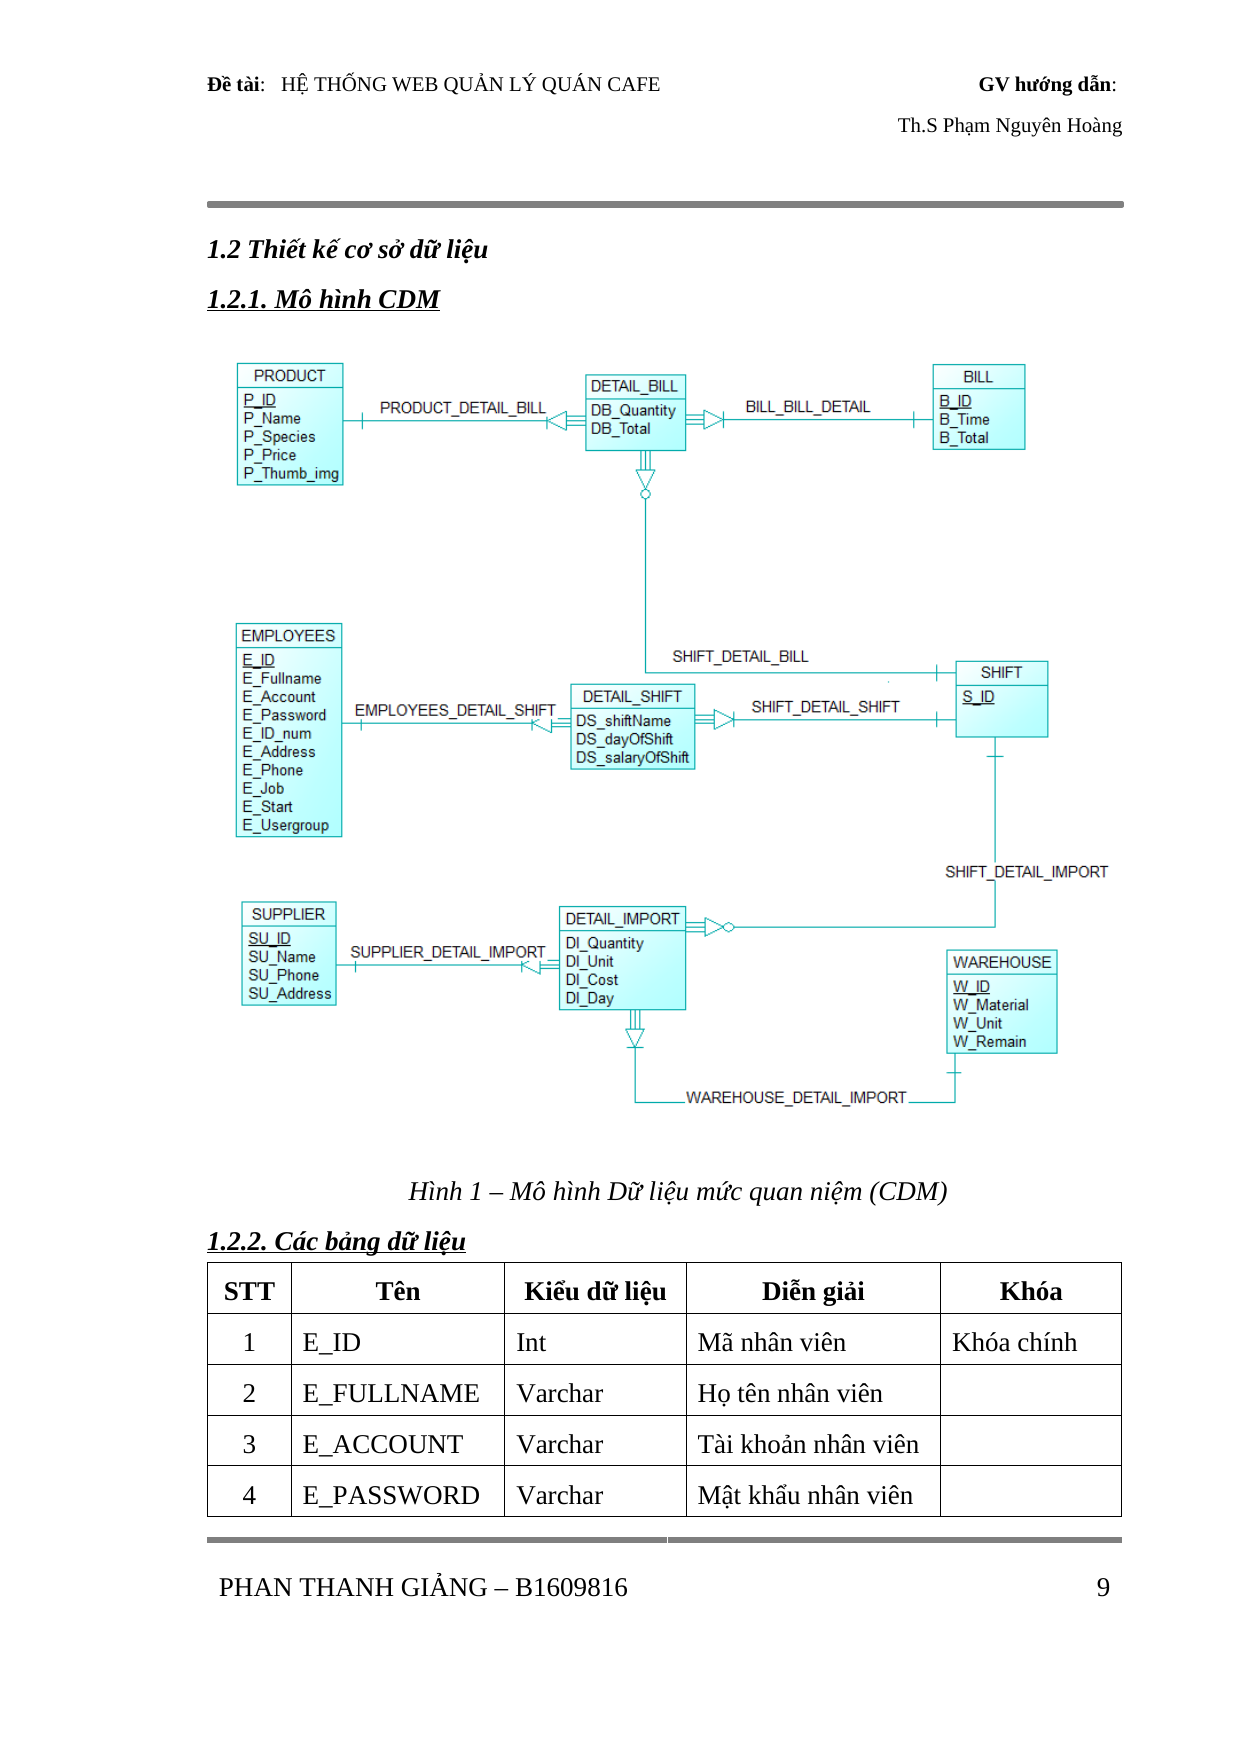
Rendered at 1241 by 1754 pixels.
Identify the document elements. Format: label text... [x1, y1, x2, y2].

subtitle Thiết kế cơ sở dữ liệu [207, 233, 1122, 264]
table_header Kiểu dữ liệu [505, 1263, 686, 1313]
table_cell Int [505, 1314, 686, 1364]
table_cell Varchar [505, 1416, 686, 1465]
table_cell Khóa chính [941, 1314, 1121, 1364]
table_cell Varchar [505, 1466, 686, 1516]
table_cell 4 [208, 1466, 291, 1516]
table_cell 1 [208, 1314, 291, 1364]
table_header STT [208, 1263, 291, 1313]
subtitle 1.2.2. Các bảng dữ liệu [207, 1225, 1122, 1256]
table_cell 3 [208, 1416, 291, 1465]
table_cell E_FULLNAME [292, 1365, 504, 1414]
table_cell [941, 1416, 1121, 1465]
table_cell Varchar [505, 1365, 686, 1414]
table_cell [941, 1466, 1121, 1516]
text Hình 1 – Mô hình Dữ liệu mức quan niệm (CDM) [207, 1175, 1122, 1206]
table_cell E_ACCOUNT [292, 1416, 504, 1465]
table_cell Mã nhân viên [687, 1314, 940, 1364]
table_header Diễn giải [687, 1263, 940, 1313]
subtitle 1.2.1. Mô hình CDM [207, 283, 1122, 314]
table_cell Tài khoản nhân viên [687, 1416, 940, 1465]
table_cell [941, 1365, 1121, 1414]
table_cell E_PASSWORD [292, 1466, 504, 1516]
table_cell E_ID [292, 1314, 504, 1364]
table_cell 2 [208, 1365, 291, 1414]
table_cell Họ tên nhân viên [687, 1365, 940, 1414]
table_header Khóa [941, 1263, 1121, 1313]
table_header Tên [292, 1263, 504, 1313]
picture [206, 332, 1123, 1157]
table_cell Mật khẩu nhân viên [687, 1466, 940, 1516]
